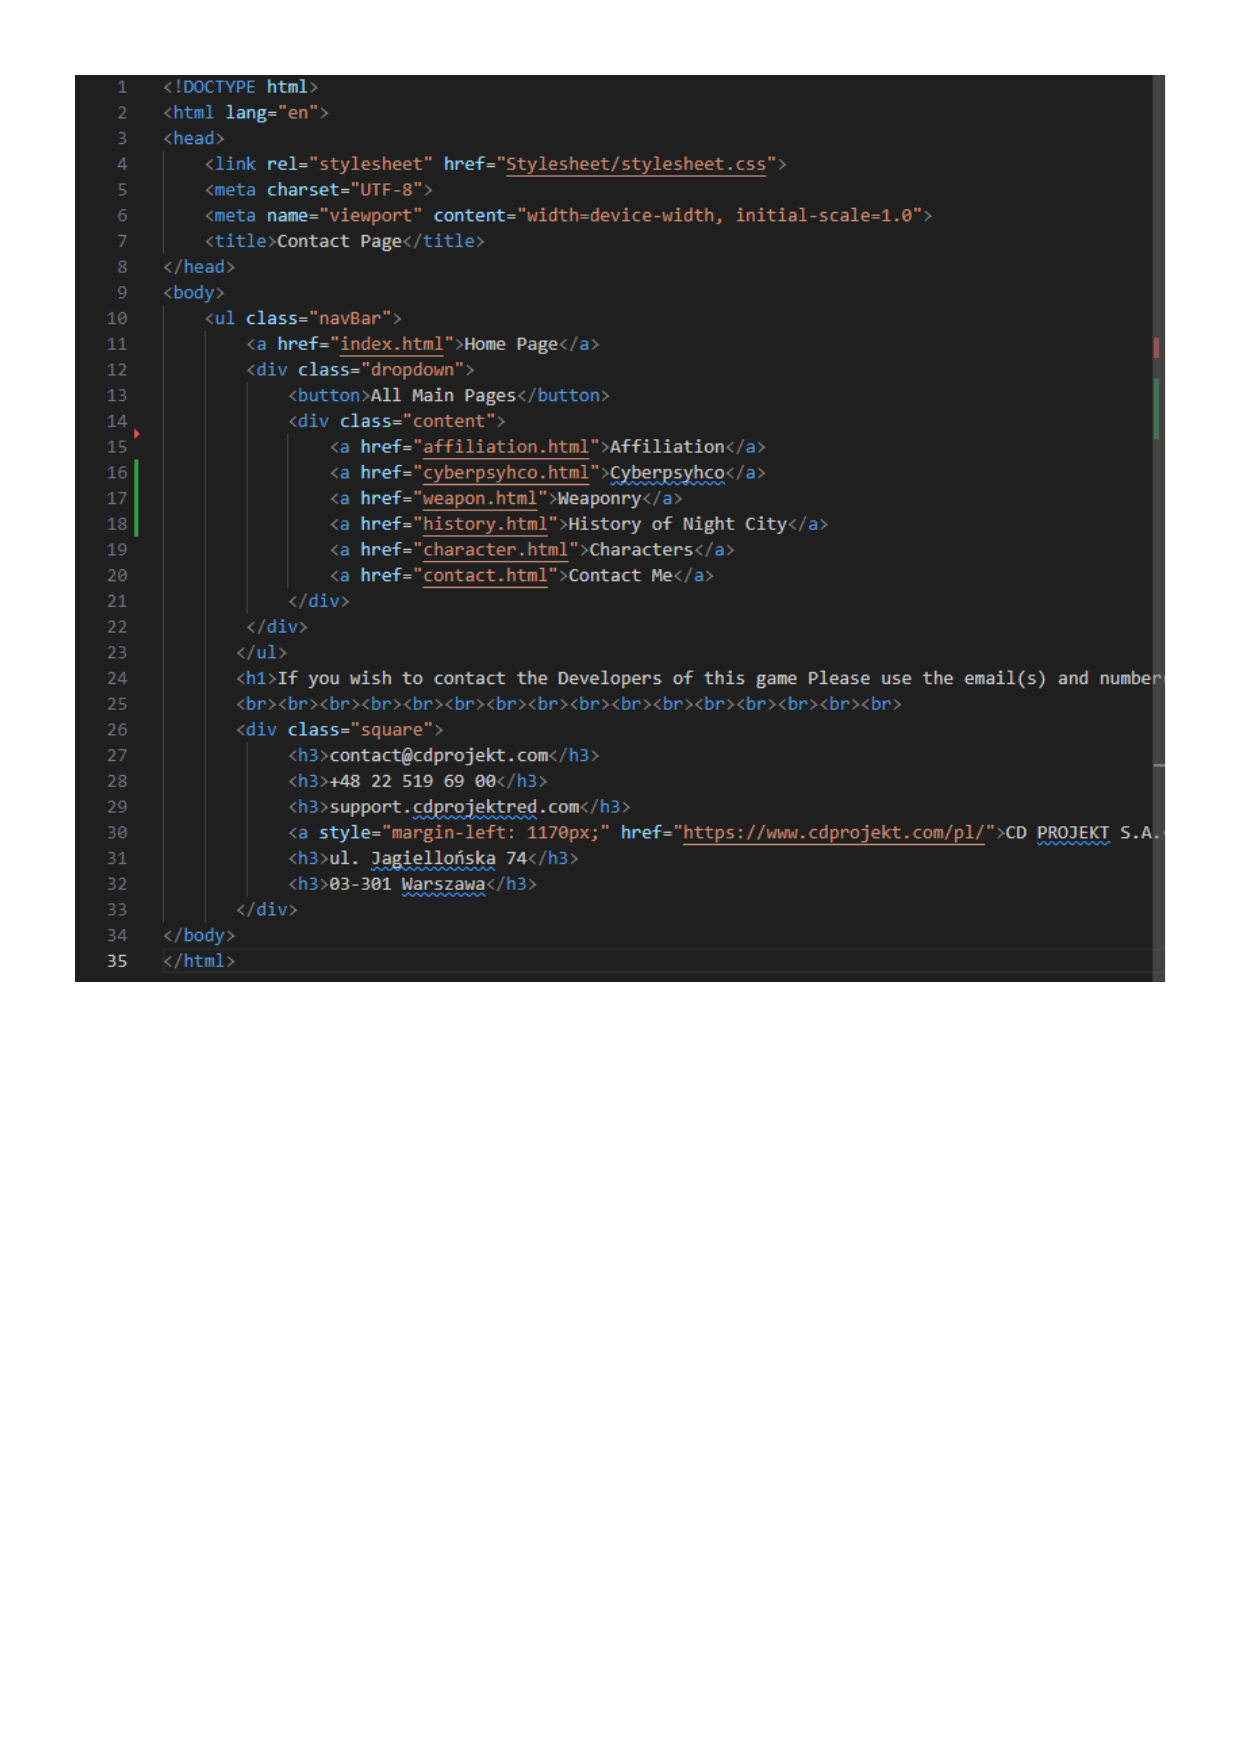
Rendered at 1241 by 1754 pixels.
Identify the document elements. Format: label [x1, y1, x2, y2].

picture [75, 75, 1166, 982]
